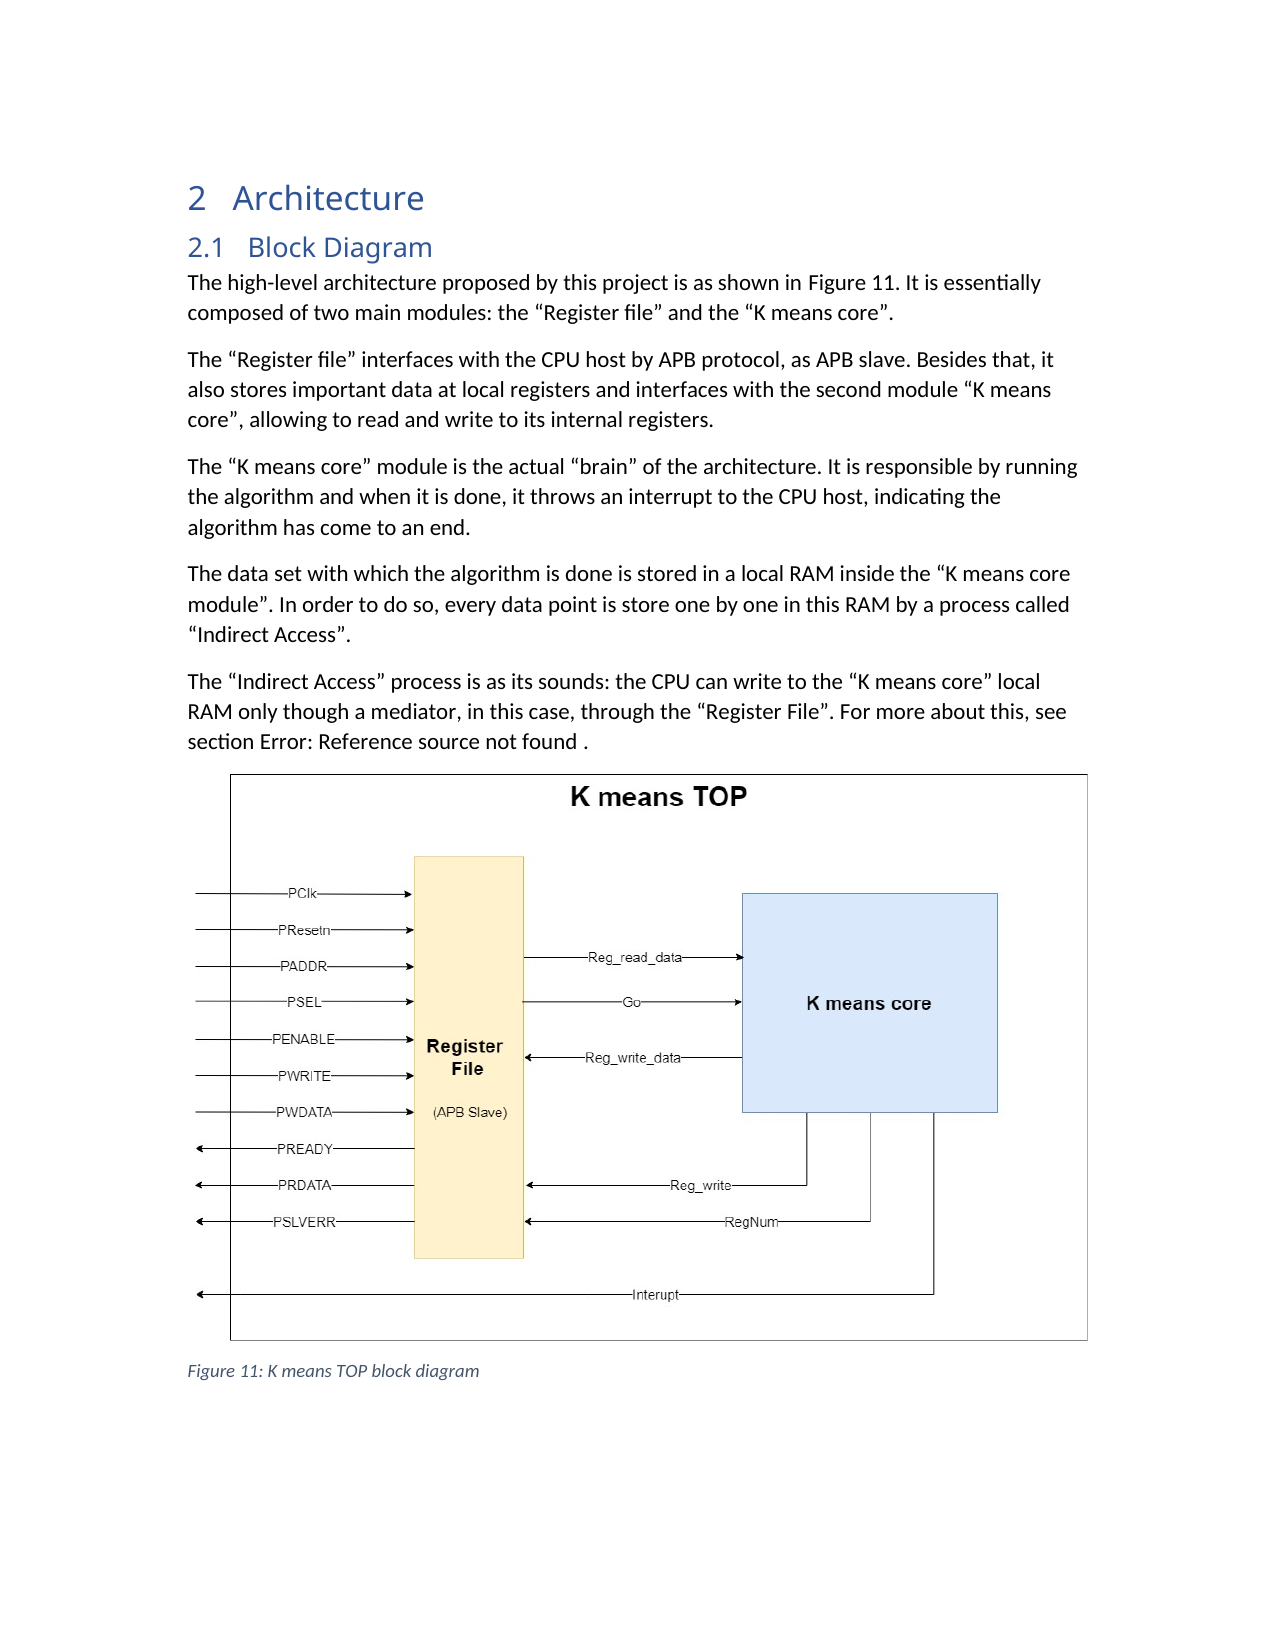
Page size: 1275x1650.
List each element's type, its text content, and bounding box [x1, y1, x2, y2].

text The “K means core” module is the actual “brain” of the architecture. It is responsible by running the algorithm and when it is done, it throws an interrupt to the CPU host, indicating the algorithm has come to an end. [187, 452, 1087, 541]
text The “Register file” interfaces with the CPU host by APB protocol, as APB slave. Besides that, it also stores important data at local registers and interfaces with the second module “K means core”, allowing to read and write to its internal registers. [187, 345, 1087, 433]
subtitle Architecture [187, 175, 1087, 220]
subtitle Block Diagram [187, 228, 1087, 265]
text The data set with which the algorithm is done is stored in a local RAM inside the “K means core module”. In order to do so, every data point is store one by one in this RAM by a process called “Indirect Access”. [187, 559, 1087, 648]
picture [187, 774, 1088, 1341]
text The high-level architecture proposed by this project is as shown in Figure 11. It is essentially composed of two main modules: the “Register file” and the “K means core”. [187, 268, 1087, 326]
